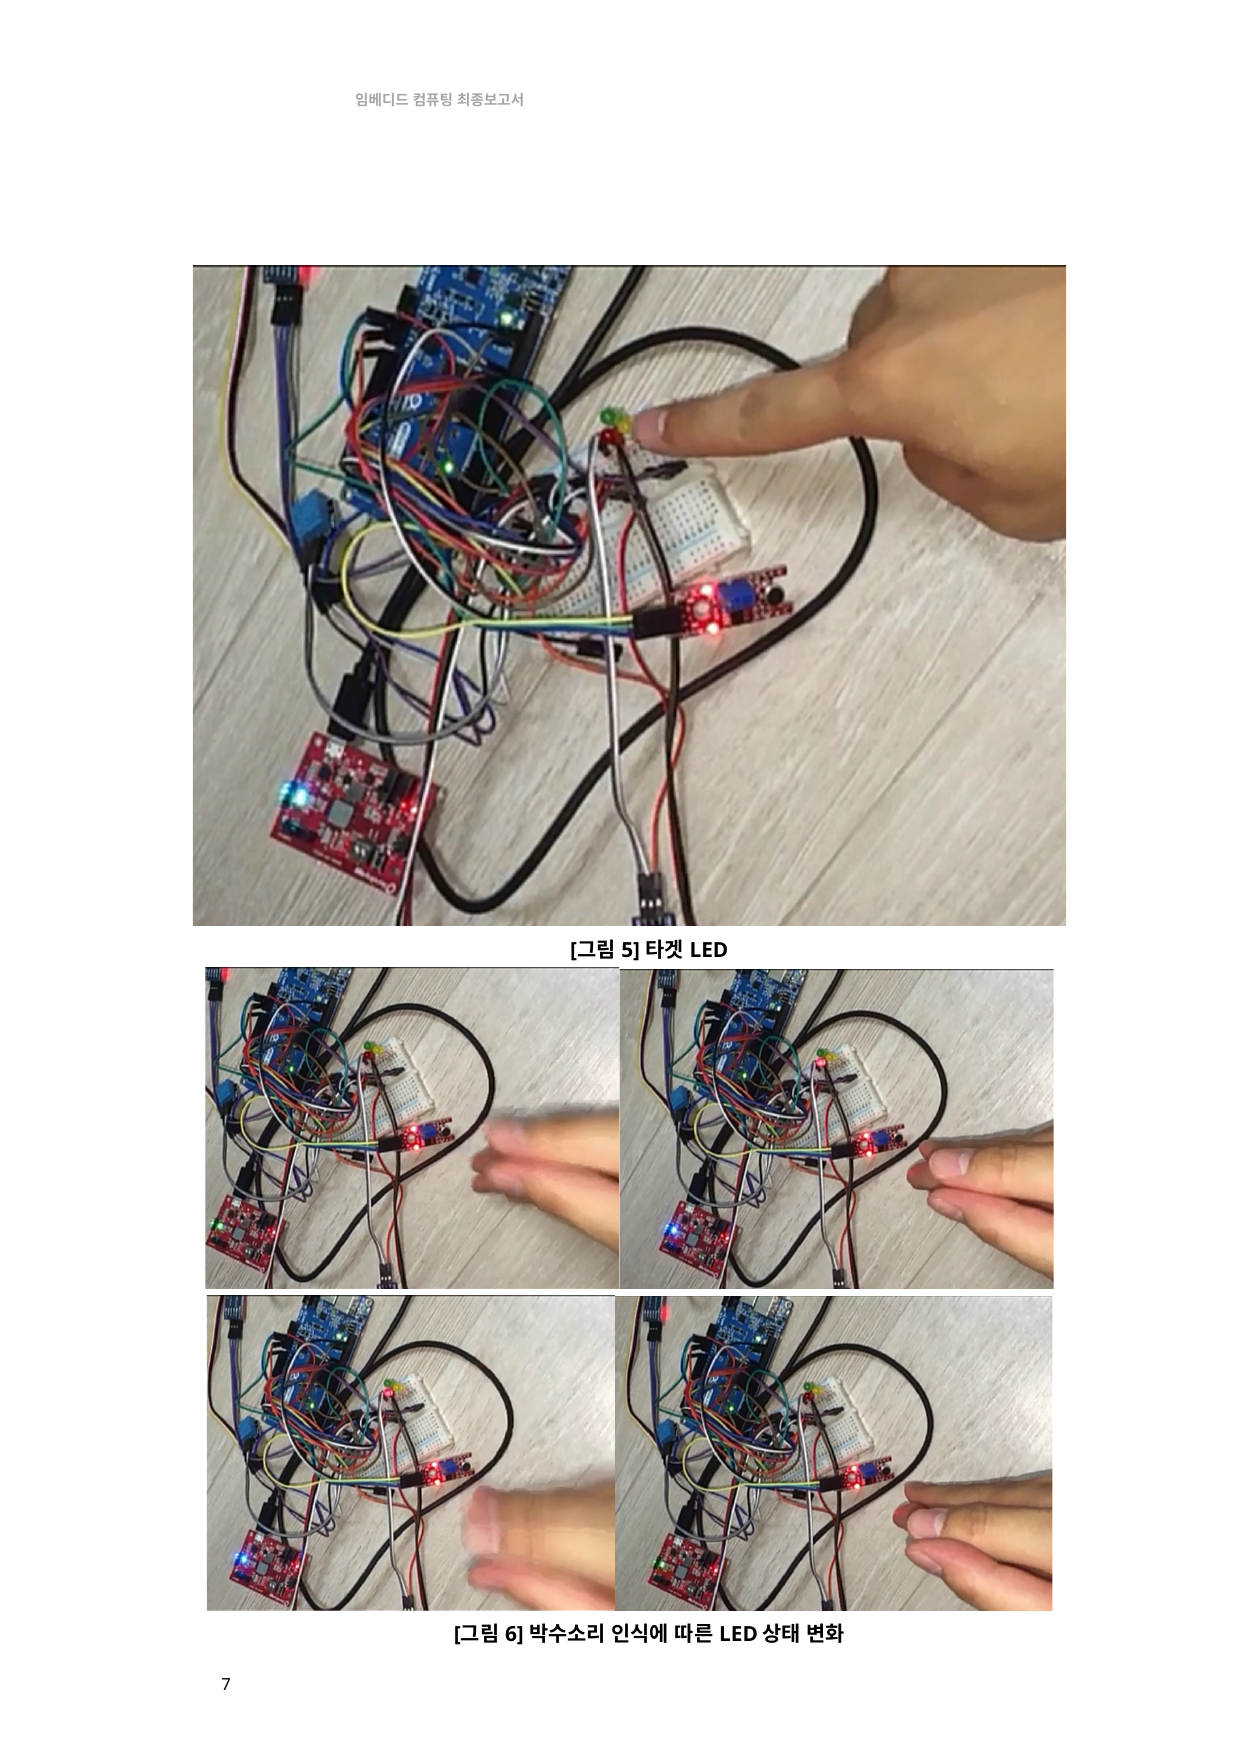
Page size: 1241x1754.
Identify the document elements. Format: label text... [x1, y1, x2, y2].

picture [206, 1295, 1053, 1611]
picture [205, 967, 1054, 1289]
list [그림 5] 타겟 LED [158, 933, 1140, 963]
list [그림 6] 박수소리 인식에 따른 LED상태 변화 [158, 1617, 1140, 1647]
picture [192, 265, 1067, 926]
